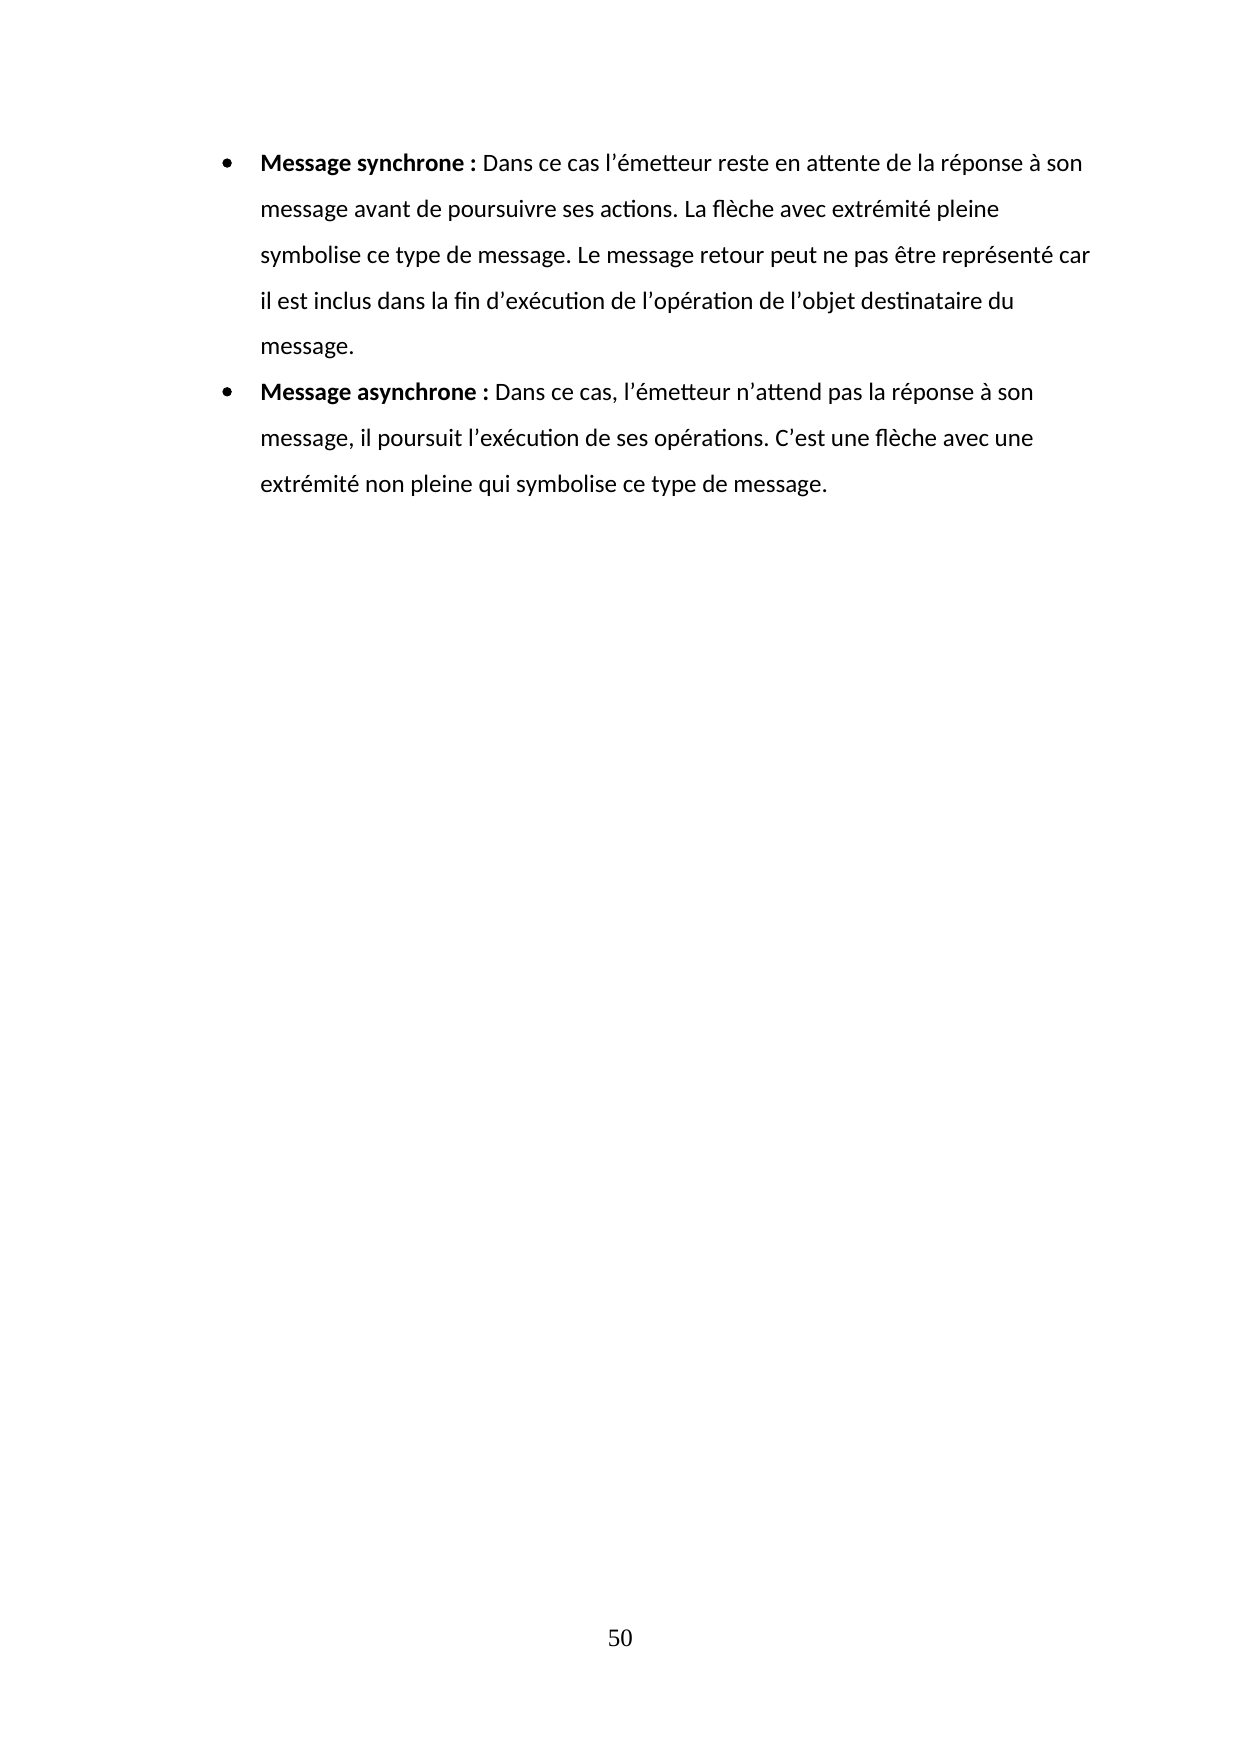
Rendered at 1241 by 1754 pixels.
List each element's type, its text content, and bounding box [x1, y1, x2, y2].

list Message asynchrone : Dans ce cas, l’émetteur n’attend pas la réponse à son message, il poursuit l’exécution de ses opérations. C’est une flèche avec une extrémité non pleine qui symbolise ce type de message. [223, 376, 1093, 498]
list Message synchrone : Dans ce cas l’émetteur reste en attente de la réponse à son message avant de poursuivre ses actions. La flèche avec extrémité pleine symbolise ce type de message. Le message retour peut ne pas être représenté car il est inclus dans la fin d’exécution de l’opération de l’objet destinataire du message. [223, 148, 1093, 361]
